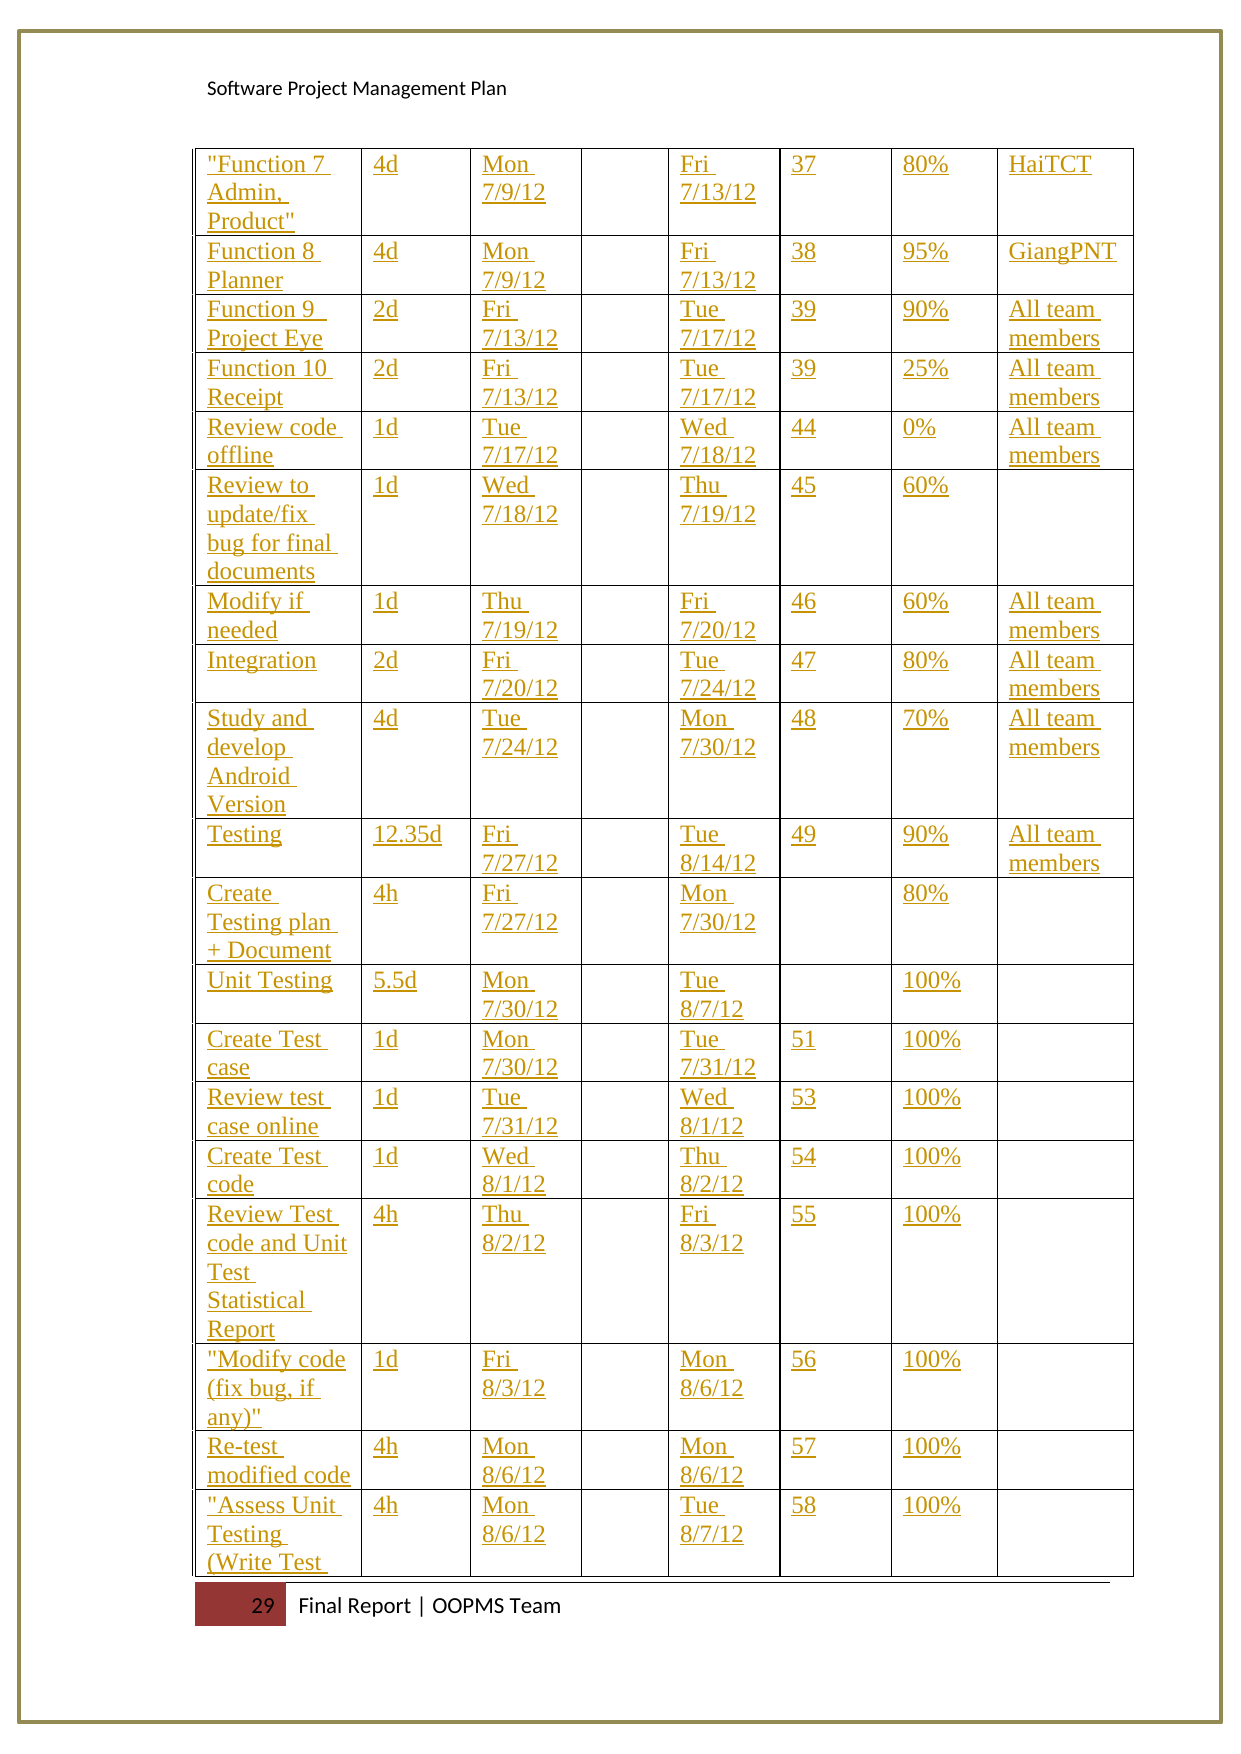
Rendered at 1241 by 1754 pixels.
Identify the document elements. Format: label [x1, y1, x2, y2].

table_cell [196, 1344, 361, 1430]
table_cell [362, 1024, 470, 1081]
table_cell [362, 1082, 470, 1140]
table_cell [196, 1141, 361, 1198]
table_cell [669, 1490, 779, 1576]
table_cell [196, 236, 361, 293]
table_cell [998, 878, 1133, 964]
table_cell [669, 1431, 779, 1489]
table_cell [471, 1431, 581, 1489]
table_cell [196, 470, 361, 585]
table_cell [998, 1344, 1133, 1430]
table_cell [582, 470, 668, 585]
table_cell [362, 149, 470, 235]
table_cell [669, 295, 779, 352]
table_cell [471, 149, 581, 235]
table_cell [781, 1082, 891, 1140]
table_cell [196, 586, 361, 644]
table_cell [998, 1490, 1133, 1576]
table_cell [471, 295, 581, 352]
table_cell [196, 819, 361, 877]
table_cell [582, 645, 668, 702]
table_cell [781, 295, 891, 352]
table_cell [781, 353, 891, 411]
table_cell [362, 236, 470, 293]
table_cell [362, 353, 470, 411]
table_cell [362, 1199, 470, 1343]
table_cell [781, 149, 891, 235]
table_cell [196, 645, 361, 702]
table_cell [582, 1199, 668, 1343]
table_cell [582, 965, 668, 1023]
table_cell [892, 1344, 997, 1430]
table_cell [669, 819, 779, 877]
table_cell [582, 353, 668, 411]
table_cell [471, 1199, 581, 1343]
table_cell [892, 586, 997, 644]
table_cell [196, 412, 361, 469]
table_cell [892, 1024, 997, 1081]
table_cell [471, 1490, 581, 1576]
table_cell [669, 1141, 779, 1198]
table_cell [471, 1082, 581, 1140]
table_cell [781, 703, 891, 818]
table_cell [669, 353, 779, 411]
table_cell [669, 965, 779, 1023]
table_cell [669, 149, 779, 235]
table_cell [471, 965, 581, 1023]
table_cell [998, 1199, 1133, 1343]
table_cell [669, 236, 779, 293]
table_cell [582, 878, 668, 964]
table_cell [471, 819, 581, 877]
table_cell [781, 1024, 891, 1081]
table_cell [892, 1082, 997, 1140]
table_cell [892, 236, 997, 293]
table_cell [582, 295, 668, 352]
table_cell [582, 236, 668, 293]
table_cell [196, 1024, 361, 1081]
table_cell [471, 470, 581, 585]
table_cell [998, 645, 1133, 702]
table_cell [781, 1431, 891, 1489]
table_cell [998, 470, 1133, 585]
table_cell [892, 965, 997, 1023]
table_cell [362, 470, 470, 585]
table_cell [781, 878, 891, 964]
table_cell [471, 1141, 581, 1198]
table_cell [362, 1344, 470, 1430]
table_cell [669, 703, 779, 818]
table_cell [471, 586, 581, 644]
table_cell [362, 586, 470, 644]
table_cell [998, 1431, 1133, 1489]
table_cell [781, 412, 891, 469]
table_cell [669, 1344, 779, 1430]
table_cell [582, 1490, 668, 1576]
table_cell [471, 645, 581, 702]
table_cell [998, 1024, 1133, 1081]
table_cell [781, 965, 891, 1023]
table_cell [998, 965, 1133, 1023]
table_cell [471, 1024, 581, 1081]
table_cell [669, 1024, 779, 1081]
table_cell [196, 1490, 361, 1576]
table_cell [582, 1024, 668, 1081]
table_cell [998, 353, 1133, 411]
table_cell [998, 295, 1133, 352]
table_cell [781, 1344, 891, 1430]
table_cell [582, 1141, 668, 1198]
table_cell [892, 819, 997, 877]
table_cell [471, 236, 581, 293]
table_cell [471, 1344, 581, 1430]
table_cell [196, 703, 361, 818]
table_cell [471, 878, 581, 964]
table_cell [892, 878, 997, 964]
table_cell [196, 965, 361, 1023]
table_cell [362, 965, 470, 1023]
table_cell [892, 703, 997, 818]
table_cell [892, 295, 997, 352]
table_cell [582, 412, 668, 469]
table_cell [892, 1431, 997, 1489]
table_cell [892, 470, 997, 585]
table_cell [781, 236, 891, 293]
table_cell [892, 1199, 997, 1343]
table_cell [362, 878, 470, 964]
table_cell [892, 1490, 997, 1576]
table_cell [998, 1082, 1133, 1140]
table_cell [471, 703, 581, 818]
table_cell [362, 1490, 470, 1576]
table_cell [669, 1199, 779, 1343]
table_cell [582, 1431, 668, 1489]
table_cell [669, 470, 779, 585]
table_cell [196, 353, 361, 411]
table_cell [362, 819, 470, 877]
table_cell [196, 878, 361, 964]
table_cell [781, 1141, 891, 1198]
table_cell [362, 1141, 470, 1198]
table_cell [781, 1490, 891, 1576]
table_cell [998, 412, 1133, 469]
table_cell [196, 1199, 361, 1343]
table_cell [362, 703, 470, 818]
table_cell [998, 819, 1133, 877]
table_cell [892, 1141, 997, 1198]
table_cell [582, 703, 668, 818]
table_cell [998, 586, 1133, 644]
table_cell [582, 819, 668, 877]
table_cell [781, 1199, 891, 1343]
table_cell [582, 149, 668, 235]
table_cell [892, 645, 997, 702]
table_cell [196, 295, 361, 352]
table_cell [582, 586, 668, 644]
table_cell [892, 412, 997, 469]
table_cell [582, 1344, 668, 1430]
table_cell [781, 470, 891, 585]
table_cell [781, 819, 891, 877]
table_cell [196, 149, 361, 235]
table_cell [196, 1082, 361, 1140]
table_cell [892, 149, 997, 235]
table_cell [362, 1431, 470, 1489]
table_cell [362, 295, 470, 352]
table_cell [471, 353, 581, 411]
table_cell [669, 412, 779, 469]
table_cell [471, 412, 581, 469]
table_cell [582, 1082, 668, 1140]
table_cell [998, 1141, 1133, 1198]
table_cell [998, 236, 1133, 293]
table_cell [669, 878, 779, 964]
table_cell [998, 149, 1133, 235]
table_cell [998, 703, 1133, 818]
table_cell [669, 645, 779, 702]
table_cell [892, 353, 997, 411]
table_cell [781, 645, 891, 702]
table_cell [781, 586, 891, 644]
table_cell [669, 586, 779, 644]
table_cell [669, 1082, 779, 1140]
table_cell [362, 645, 470, 702]
table_cell [196, 1431, 361, 1489]
table_cell [362, 412, 470, 469]
